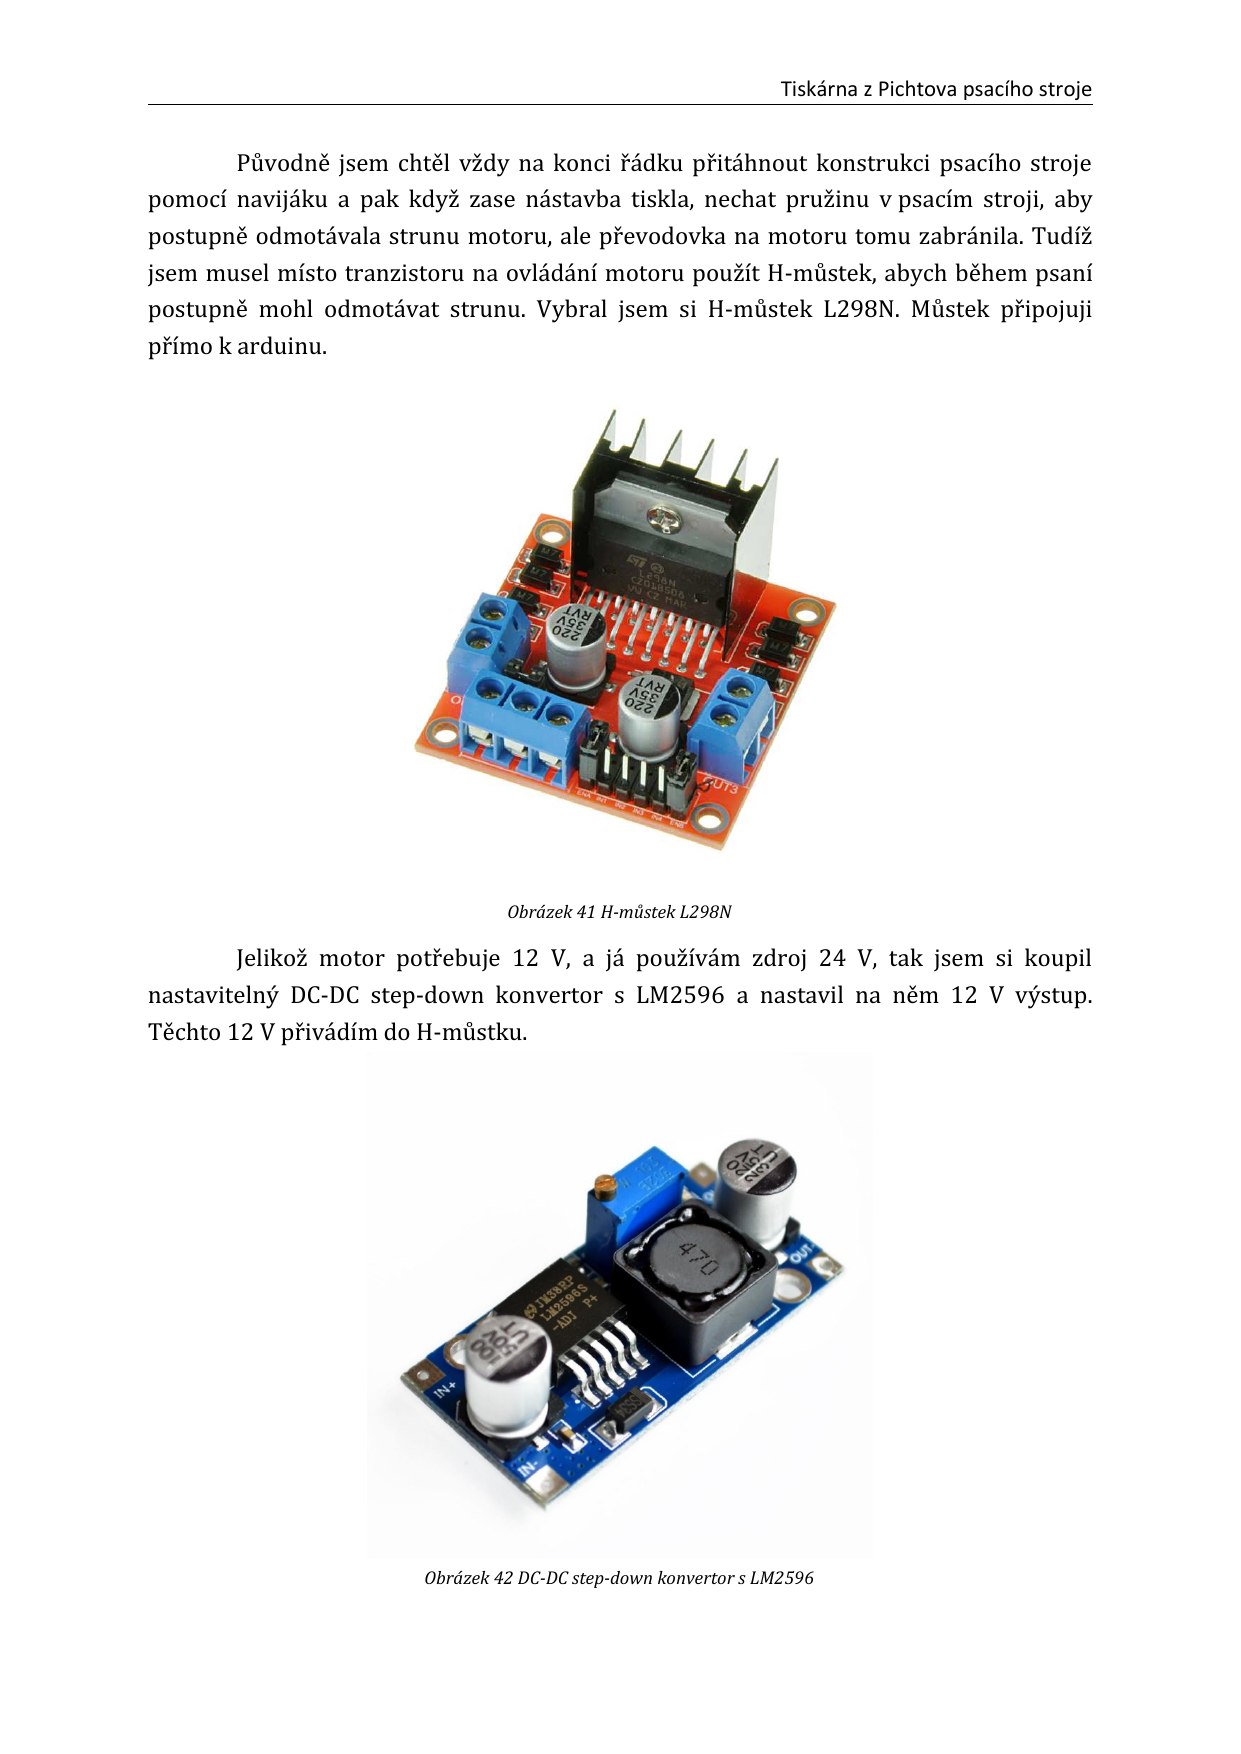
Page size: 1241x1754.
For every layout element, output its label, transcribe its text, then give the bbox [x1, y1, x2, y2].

picture [367, 1052, 874, 1559]
picture [337, 367, 903, 893]
text Původně jsem chtěl vždy na konci řádku přitáhnout konstrukci psacího stroje pomocí navijáku a pak když zase nástavba tiskla, nechat pružinu v psacím stroji, aby postupně odmotávala strunu motoru, ale převodovka na motoru tomu zabránila. Tudíž jsem musel místo tranzistoru na ovládání motoru použít H-můstek, abych během psaní postupně mohl odmotávat strunu. Vybral jsem si H-můstek L298N. Můstek připojuji přímo k arduinu. [148, 148, 1093, 360]
text Jelikož motor potřebuje 12 V, a já používám zdroj 24 V, tak jsem si koupil nastavitelný DC-DC step-down konvertor s LM2596 a nastavil na něm 12 V výstup. Těchto 12 V přivádím do H-můstku. [148, 943, 1093, 1046]
